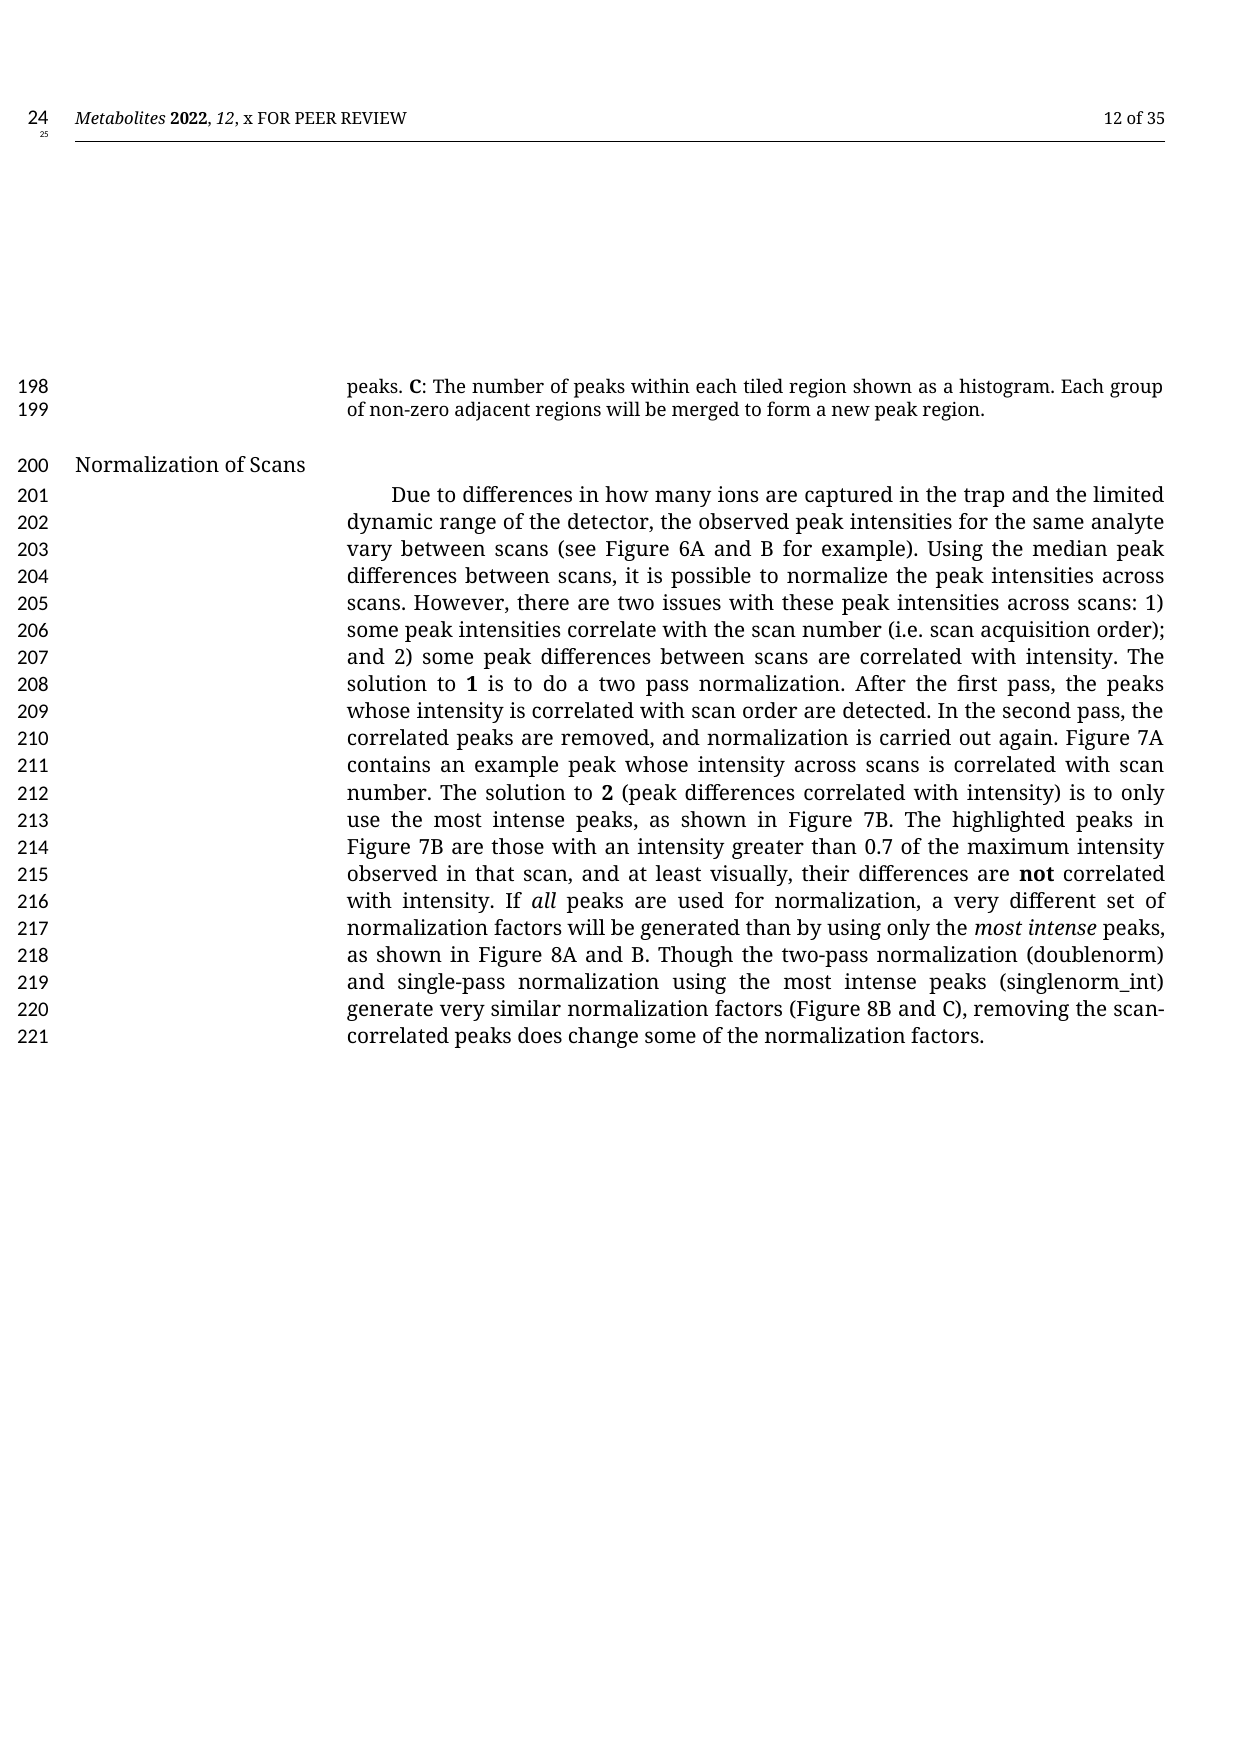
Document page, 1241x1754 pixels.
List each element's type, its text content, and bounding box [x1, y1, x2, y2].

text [347, 374, 1165, 422]
text Due to differences in how many ions are captured in the trap and the limited dynamic range of the detector, the observed peak intensities for the same analyte vary between scans (see Figure 6A and B for example). Using the median peak differences between scans, it is possible to normalize the peak intensities across scans. However, there are two issues with these peak intensities across scans: 1) some peak intensities correlate with the scan number (i.e. scan acquisition order); and 2) some peak differences between scans are correlated with intensity. The solution to 1 is to do a two pass normalization. After the first pass, the peaks whose intensity is correlated with scan order are detected. In the second pass, the correlated peaks are removed, and normalization is carried out again. Figure 7A contains an example peak whose intensity across scans is correlated with scan number. The solution to 2 (peak differences correlated with intensity) is to only use the most intense peaks, as shown in Figure 7B. The highlighted peaks in Figure 7B are those with an intensity greater than 0.7 of the maximum intensity observed in that scan, and at least visually, their differences are not correlated with intensity. If all peaks are used for normalization, a very different set of normalization factors will be generated than by using only the most intense peaks, as shown in Figure 8A and B. Though the two-pass normalization (doublenorm) and single-pass normalization using the most intense peaks (singlenorm_int) generate very similar normalization factors (Figure 8B and C), removing the scan-correlated peaks does change some of the normalization factors. [347, 481, 1165, 1050]
